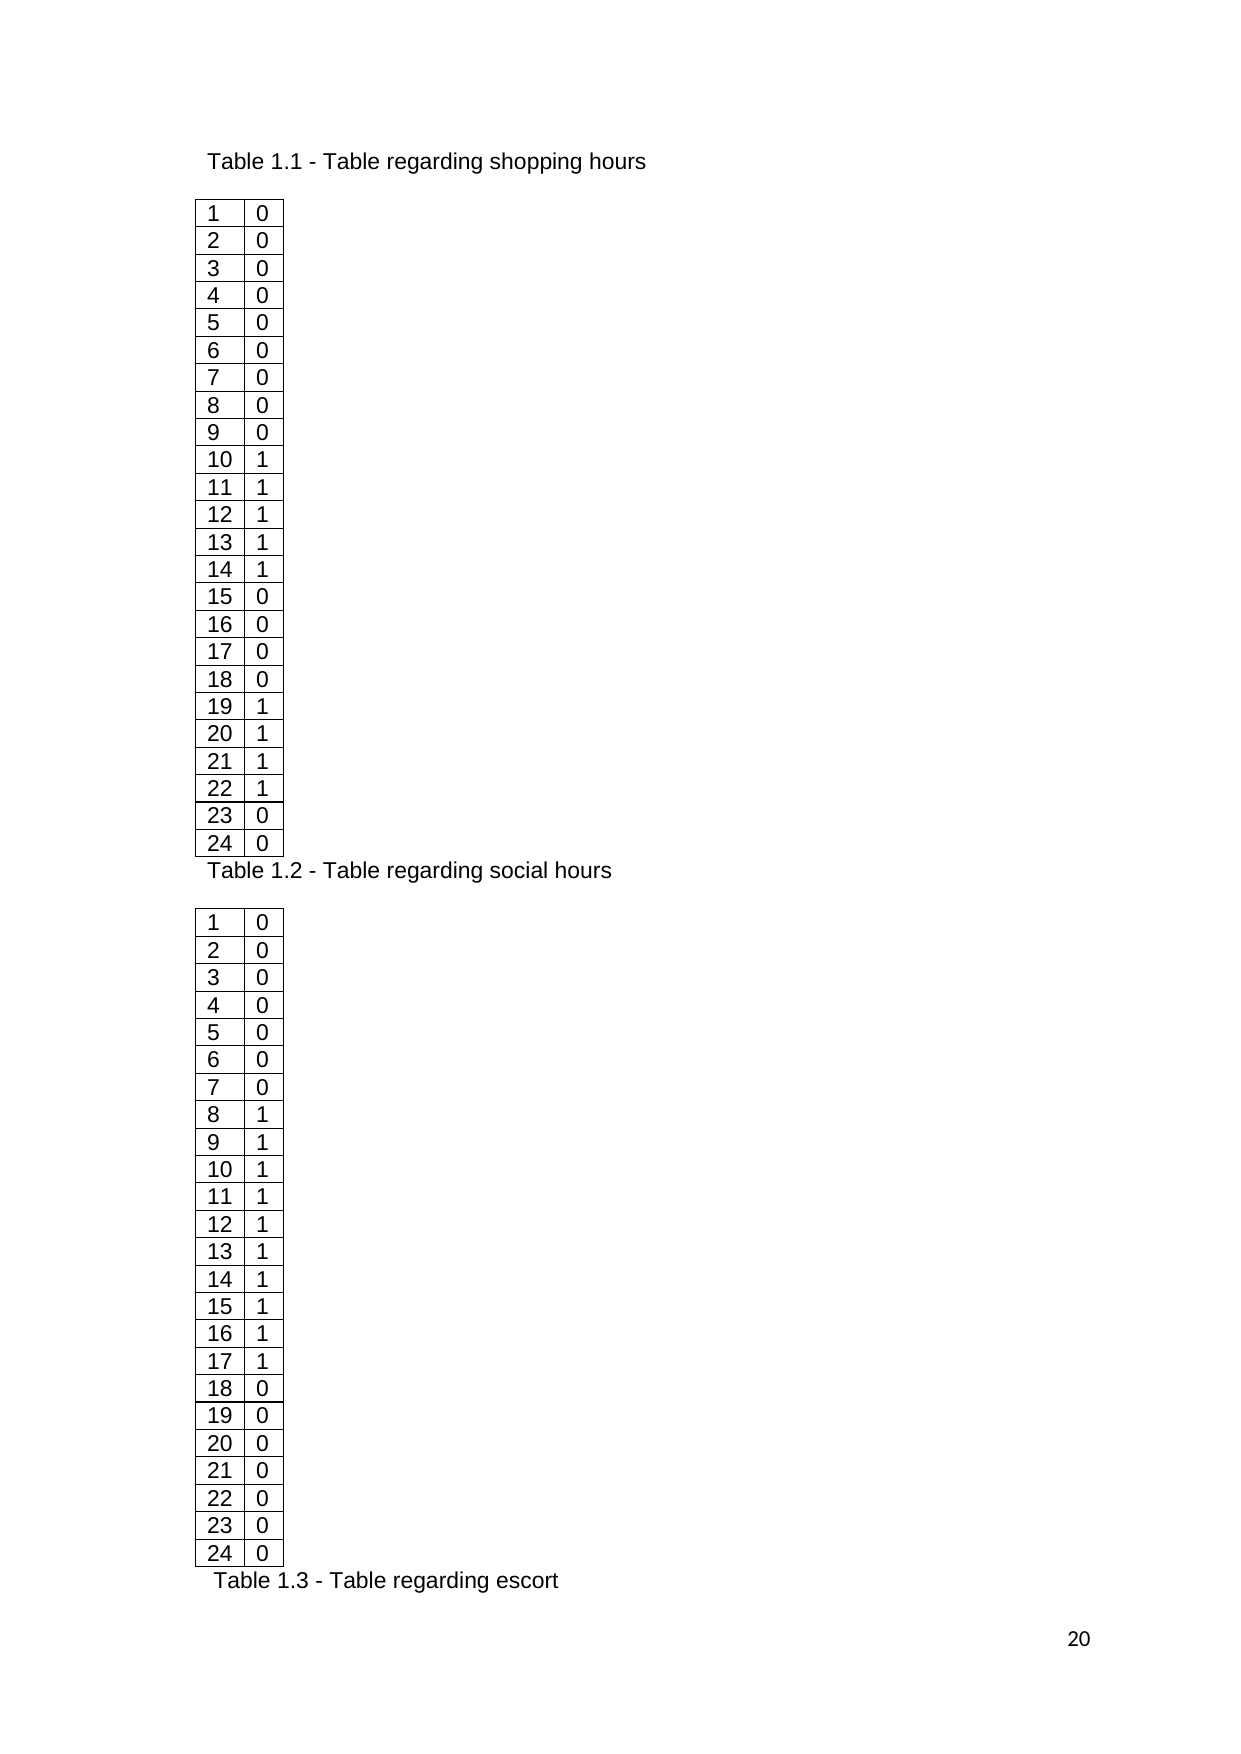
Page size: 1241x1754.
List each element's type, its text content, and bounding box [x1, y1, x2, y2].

table_header 1 [196, 909, 244, 936]
table_cell 0 [245, 1046, 283, 1073]
table_cell 5 [196, 309, 244, 336]
table_cell 0 [245, 1074, 283, 1100]
table_cell 0 [245, 309, 283, 336]
table_cell 19 [196, 693, 244, 719]
table_cell 22 [196, 1485, 244, 1511]
table_cell 0 [245, 1512, 283, 1538]
table_cell 23 [196, 1512, 244, 1538]
table_cell 11 [196, 474, 244, 500]
table_cell 9 [196, 1129, 244, 1155]
table_cell 1 [245, 720, 283, 747]
table_cell 0 [245, 611, 283, 637]
table_cell 1 [245, 693, 283, 719]
table_cell 3 [196, 964, 244, 991]
table_cell 8 [196, 392, 244, 418]
table_cell 0 [245, 803, 283, 829]
table_header 1 [196, 200, 244, 226]
table_cell 0 [245, 937, 283, 963]
table_header 0 [245, 909, 283, 936]
table_cell 11 [196, 1183, 244, 1210]
table_cell 7 [196, 1074, 244, 1100]
table_cell 0 [245, 666, 283, 692]
table_cell 24 [196, 1540, 244, 1566]
table_cell 19 [196, 1403, 244, 1429]
table_cell 7 [196, 364, 244, 391]
table_cell 10 [196, 446, 244, 473]
table_cell 0 [245, 830, 283, 856]
table_cell 21 [196, 1457, 244, 1484]
table_cell 1 [245, 748, 283, 774]
table_cell 20 [196, 1430, 244, 1456]
table_cell 0 [245, 392, 283, 418]
table_cell 6 [196, 1046, 244, 1073]
table_cell 1 [245, 1101, 283, 1127]
table_cell 0 [245, 1430, 283, 1456]
table_cell 0 [245, 992, 283, 1018]
table_cell 1 [245, 1320, 283, 1347]
table_cell 10 [196, 1156, 244, 1182]
table_cell 22 [196, 775, 244, 801]
table_cell 1 [245, 556, 283, 582]
table_cell 16 [196, 611, 244, 637]
table_cell 0 [245, 964, 283, 991]
table_cell 8 [196, 1101, 244, 1127]
table_cell 0 [245, 1540, 283, 1566]
table_cell 18 [196, 666, 244, 692]
table_header 0 [245, 200, 283, 226]
table_cell 1 [245, 1293, 283, 1319]
table_cell 13 [196, 529, 244, 555]
table_cell 17 [196, 1348, 244, 1374]
table_cell 0 [245, 1485, 283, 1511]
table_cell 15 [196, 1293, 244, 1319]
table_cell 5 [196, 1019, 244, 1045]
table_cell 0 [245, 1403, 283, 1429]
table_cell 13 [196, 1238, 244, 1264]
table_cell 2 [196, 227, 244, 253]
table_cell 0 [245, 364, 283, 391]
table_cell 0 [245, 419, 283, 445]
table_cell 6 [196, 337, 244, 363]
table_cell 0 [245, 1457, 283, 1484]
text Table 1.3 - Table regarding escort [207, 1567, 1090, 1593]
table_cell 1 [245, 1211, 283, 1237]
table_cell 2 [196, 937, 244, 963]
table_cell 4 [196, 282, 244, 308]
table_cell 23 [196, 803, 244, 829]
table_cell 1 [245, 446, 283, 473]
table_cell 24 [196, 830, 244, 856]
table_cell 1 [245, 474, 283, 500]
text Table 1.1 - Table regarding shopping hours [207, 148, 1090, 174]
table_cell 14 [196, 556, 244, 582]
table_cell 12 [196, 1211, 244, 1237]
table_cell 0 [245, 227, 283, 253]
table_cell 1 [245, 529, 283, 555]
table_cell 21 [196, 748, 244, 774]
table_cell 1 [245, 501, 283, 527]
table_cell 1 [245, 1348, 283, 1374]
table_cell 1 [245, 1129, 283, 1155]
table_cell 18 [196, 1375, 244, 1401]
table_cell 14 [196, 1266, 244, 1292]
table_cell 12 [196, 501, 244, 527]
table_cell 0 [245, 1019, 283, 1045]
table_cell 0 [245, 638, 283, 664]
table_cell 4 [196, 992, 244, 1018]
text Table 1.2 - Table regarding social hours [207, 857, 1090, 884]
table_cell 20 [196, 720, 244, 747]
table_cell 0 [245, 337, 283, 363]
table_cell 15 [196, 583, 244, 610]
table_cell 1 [245, 1238, 283, 1264]
table_cell 0 [245, 583, 283, 610]
table_cell 16 [196, 1320, 244, 1347]
table_cell 1 [245, 1183, 283, 1210]
table_cell 9 [196, 419, 244, 445]
table_cell 1 [245, 1156, 283, 1182]
table_cell 0 [245, 255, 283, 281]
table_cell 0 [245, 282, 283, 308]
table_cell 17 [196, 638, 244, 664]
table_cell 1 [245, 775, 283, 801]
table_cell 0 [245, 1375, 283, 1401]
table_cell 1 [245, 1266, 283, 1292]
table_cell 3 [196, 255, 244, 281]
